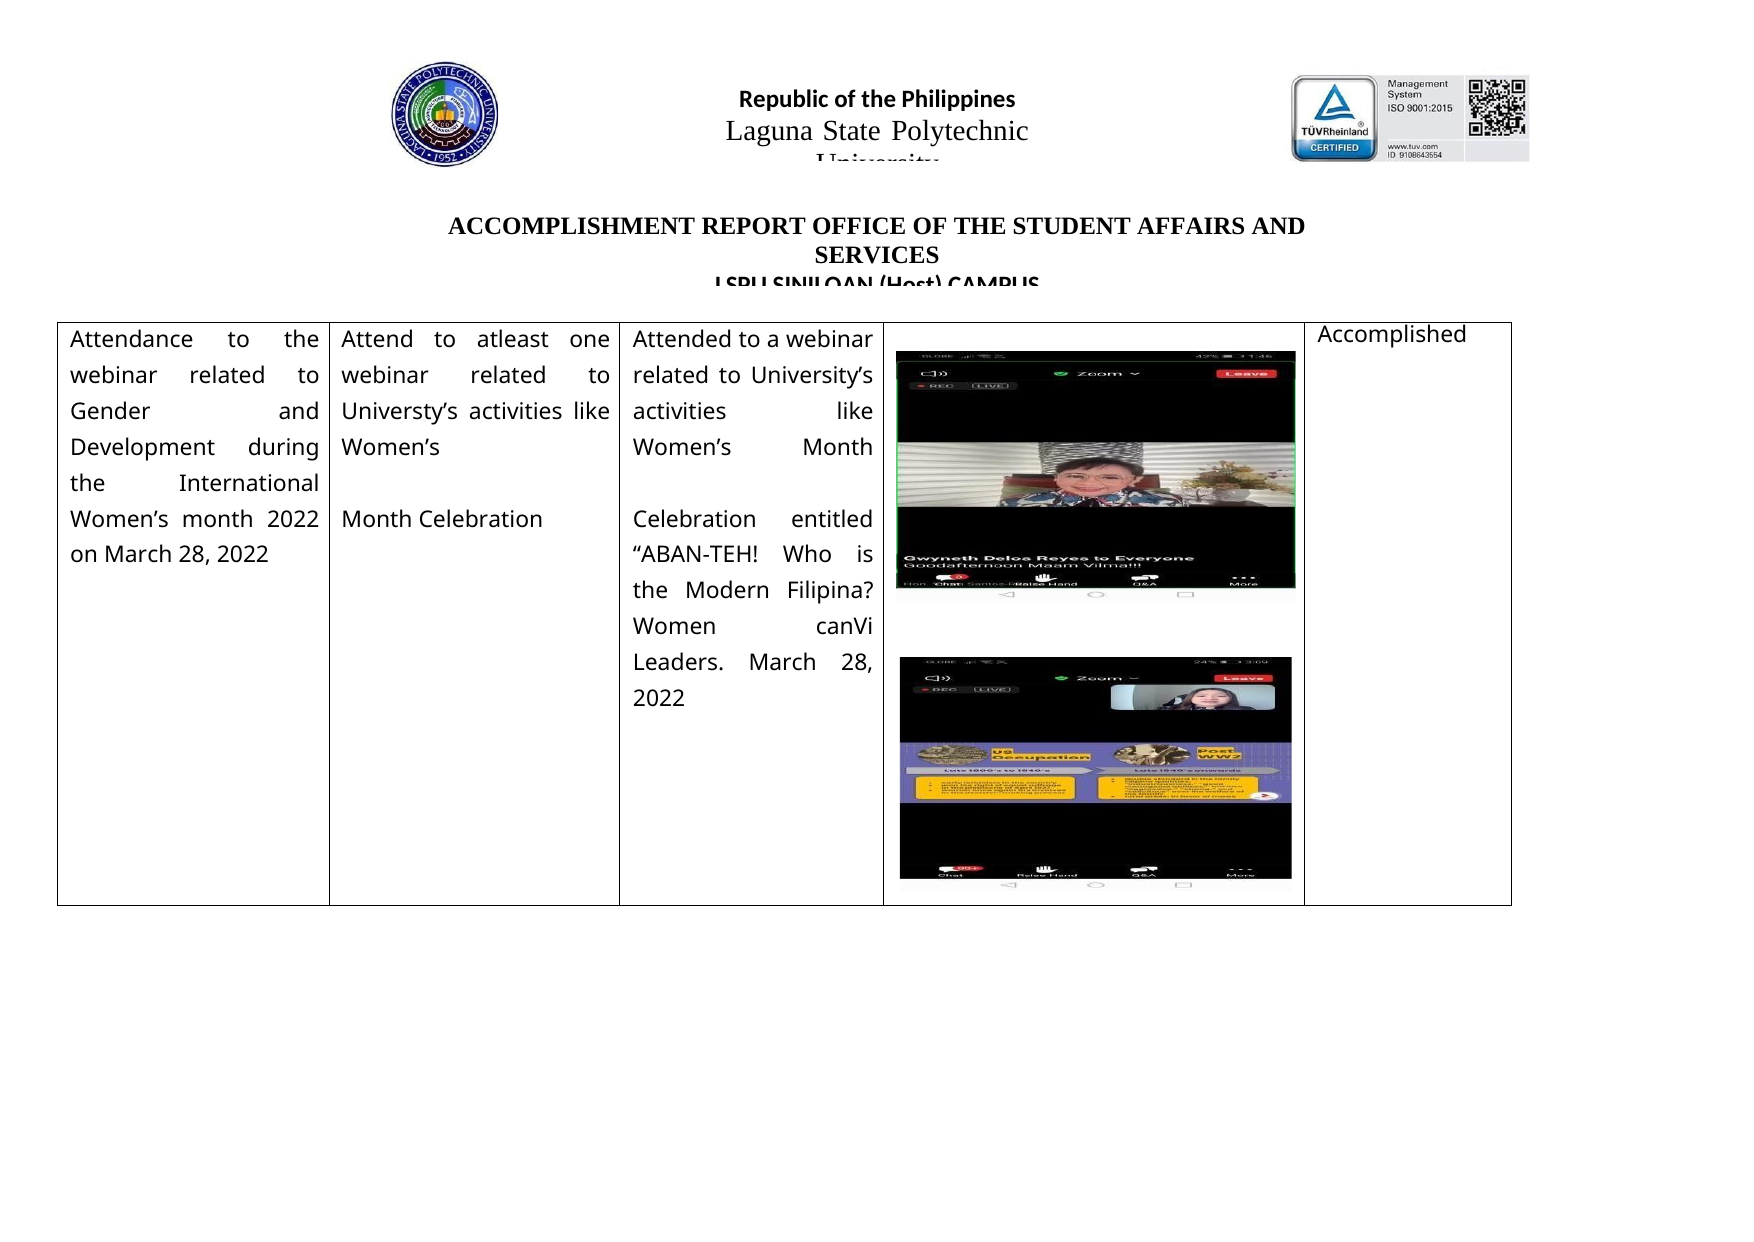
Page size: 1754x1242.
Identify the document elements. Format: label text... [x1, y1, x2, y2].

table_header Attendance to the webinar related to Gender and Development during the International Women’s month 2022 on March 28, 2022 [58, 323, 329, 905]
table_header Accomplished [1305, 323, 1511, 905]
picture [896, 351, 1296, 601]
picture [389, 61, 499, 168]
table_header Attended to a webinar related to University’s activities like Women’s Month Celebration entitled “ABAN-TEH! Who is the Modern Filipina? Women canVi Leaders. March 28, 2022 [620, 323, 883, 905]
table_header Attend to atleast one webinar related to Universty’s activities like Women’s Month Celebration [330, 323, 619, 905]
table_header [884, 323, 1304, 905]
picture [899, 657, 1292, 891]
picture [1284, 67, 1531, 164]
